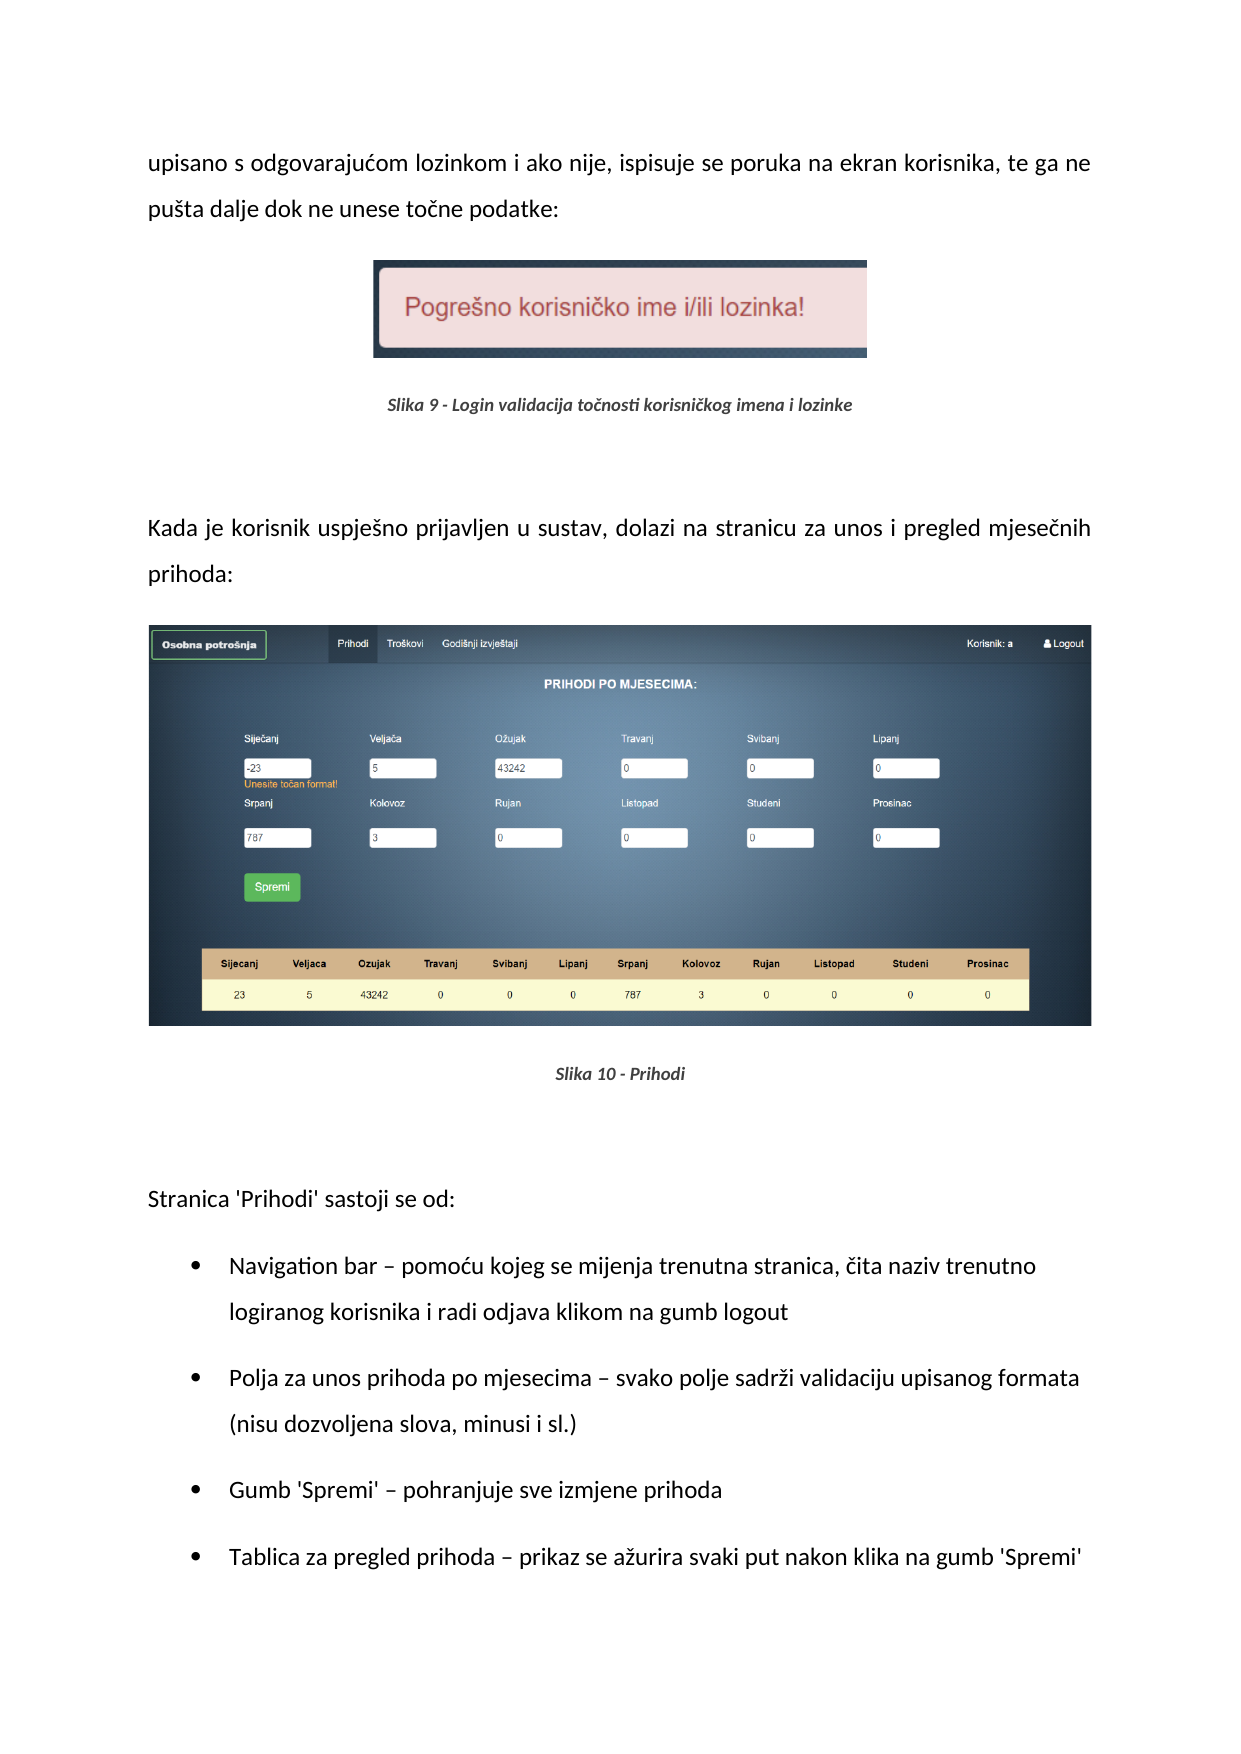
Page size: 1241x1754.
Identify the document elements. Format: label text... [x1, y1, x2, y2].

picture [373, 260, 867, 358]
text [148, 148, 1093, 224]
text Stranica 'Prihodi' sastoji se od: [148, 1183, 1093, 1214]
list Polja za unos prihoda po mjesecima – svako polje sadrži validaciju upisanog formata (nisu dozvoljena slova, minusi i sl.) [191, 1362, 1093, 1439]
text Kada je korisnik uspješno prijavljen u sustav, dolazi na stranicu za unos i pregled mjesečnih prihoda: [148, 513, 1093, 589]
list Tablica za pregled prihoda – prikaz se ažurira svaki put nakon klika na gumb 'Spremi' [191, 1541, 1093, 1572]
picture [148, 625, 1092, 1026]
list Gumb 'Spremi' – pohranjuje sve izmjene prihoda [191, 1475, 1093, 1505]
list Navigation bar – pomoću kojeg se mijenja trenutna stranica, čita naziv trenutno logiranog korisnika i radi odjava klikom na gumb logout [191, 1250, 1093, 1326]
